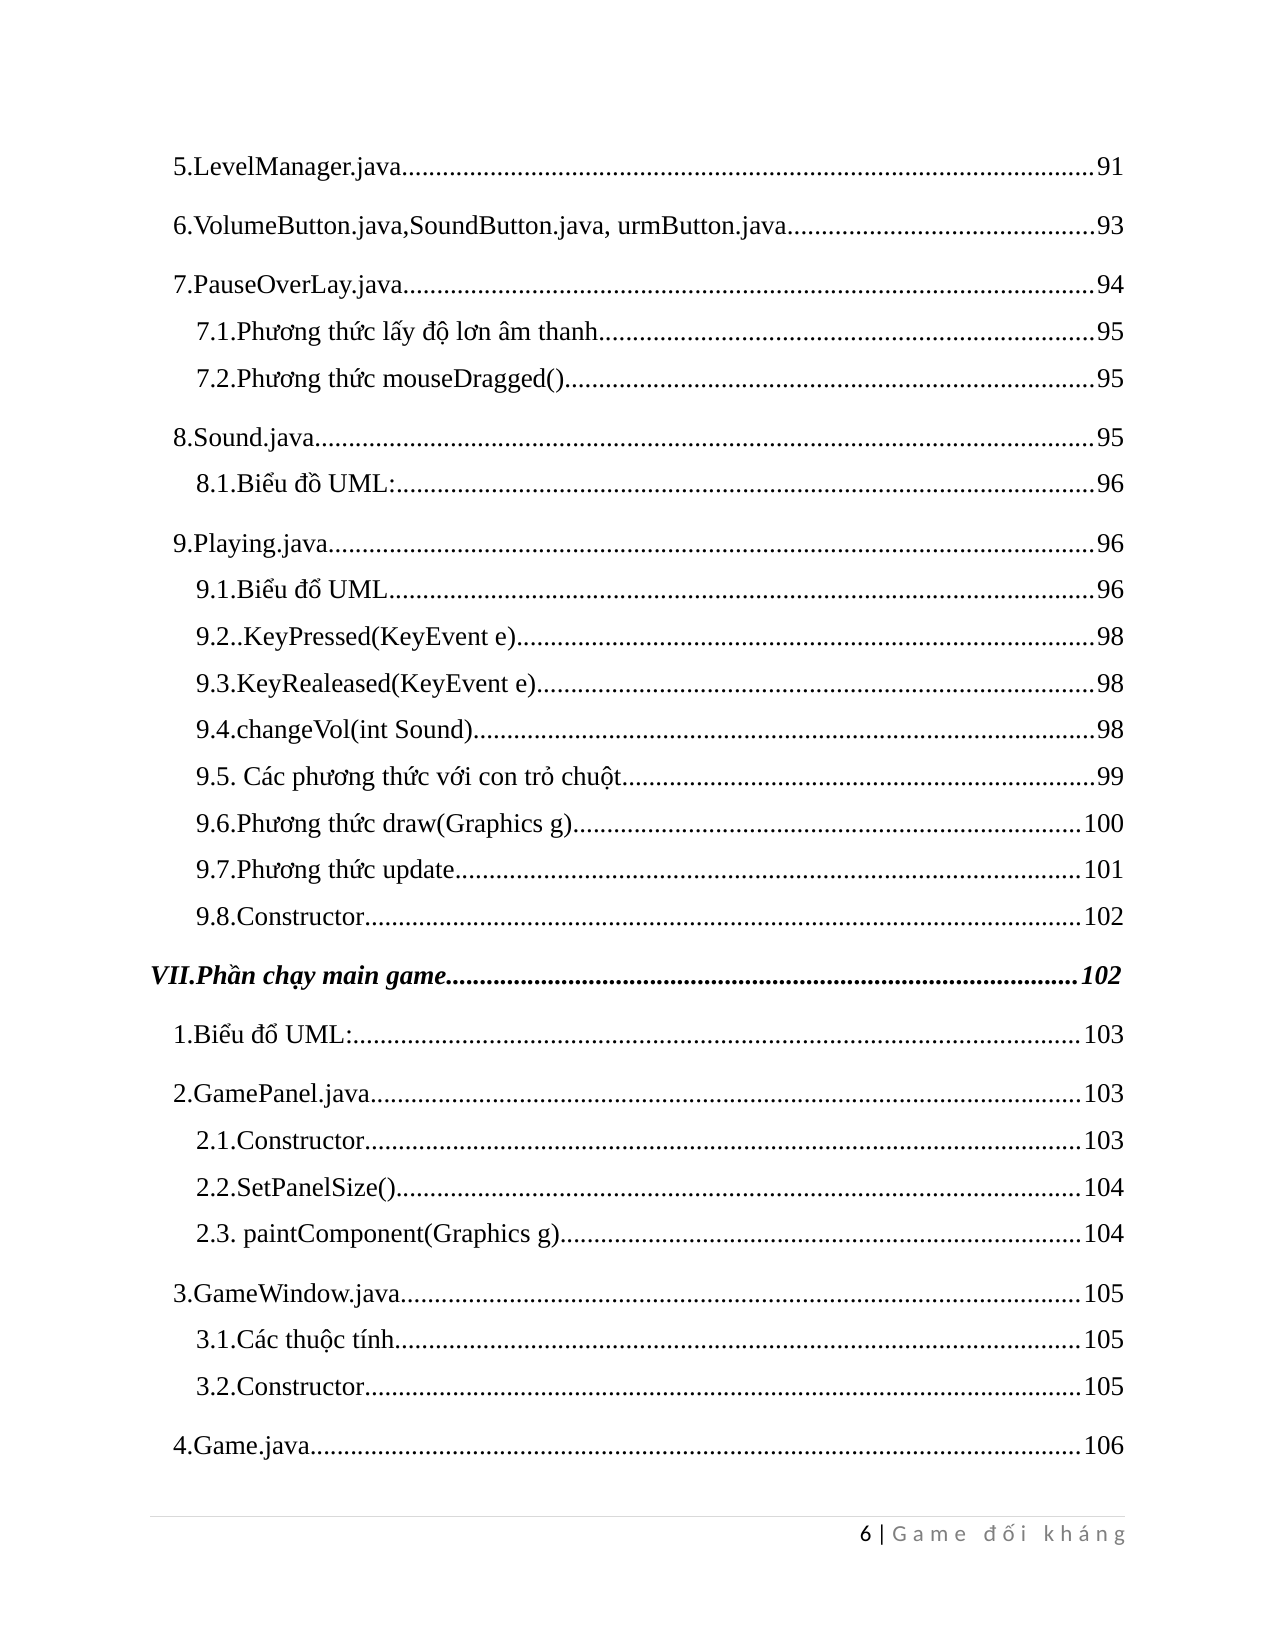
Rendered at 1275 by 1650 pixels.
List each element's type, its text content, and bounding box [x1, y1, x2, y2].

text 8.Sound.java 95 [173, 421, 1125, 452]
text 7.PauseOverLay.java 94 [173, 268, 1125, 299]
text 8.1.Biểu đồ UML: 96 [196, 467, 1125, 499]
text 2.3. paintComponent(Graphics g) 104 [196, 1217, 1125, 1249]
text VII.Phần chạy main game 102 [150, 959, 1125, 990]
text 2.2.SetPanelSize() 104 [196, 1171, 1125, 1202]
text 6.VolumeButton.java,SoundButton.java, urmButton.java 93 [173, 209, 1125, 240]
text 5.LevelManager.java 91 [173, 150, 1125, 181]
text 2.GamePanel.java 103 [173, 1077, 1125, 1109]
text 1.Biểu đổ UML: 103 [173, 1018, 1125, 1049]
text 7.2.Phương thức mouseDragged() 95 [196, 362, 1125, 393]
text 2.1.Constructor 103 [196, 1124, 1125, 1155]
text 9.6.Phương thức draw(Graphics g) 100 [196, 807, 1125, 838]
text 4.Game.java 106 [173, 1429, 1125, 1460]
text 9.8.Constructor 102 [196, 900, 1125, 931]
text 9.3.KeyRealeased(KeyEvent e) 98 [196, 667, 1125, 698]
text 9.2..KeyPressed(KeyEvent e) 98 [196, 620, 1125, 651]
text 3.2.Constructor 105 [196, 1370, 1125, 1401]
text 3.1.Các thuộc tính 105 [196, 1323, 1125, 1354]
text 9.1.Biểu đổ UML 96 [196, 573, 1125, 604]
text 9.4.changeVol(int Sound) 98 [196, 713, 1125, 744]
text 7.1.Phương thức lấy độ lơn âm thanh 95 [196, 315, 1125, 346]
text 3.GameWindow.java 105 [173, 1277, 1125, 1308]
text 9.Playing.java 96 [173, 527, 1125, 558]
text 9.5. Các phương thức với con trỏ chuột 99 [196, 760, 1125, 791]
text 9.7.Phương thức update 101 [196, 853, 1125, 884]
